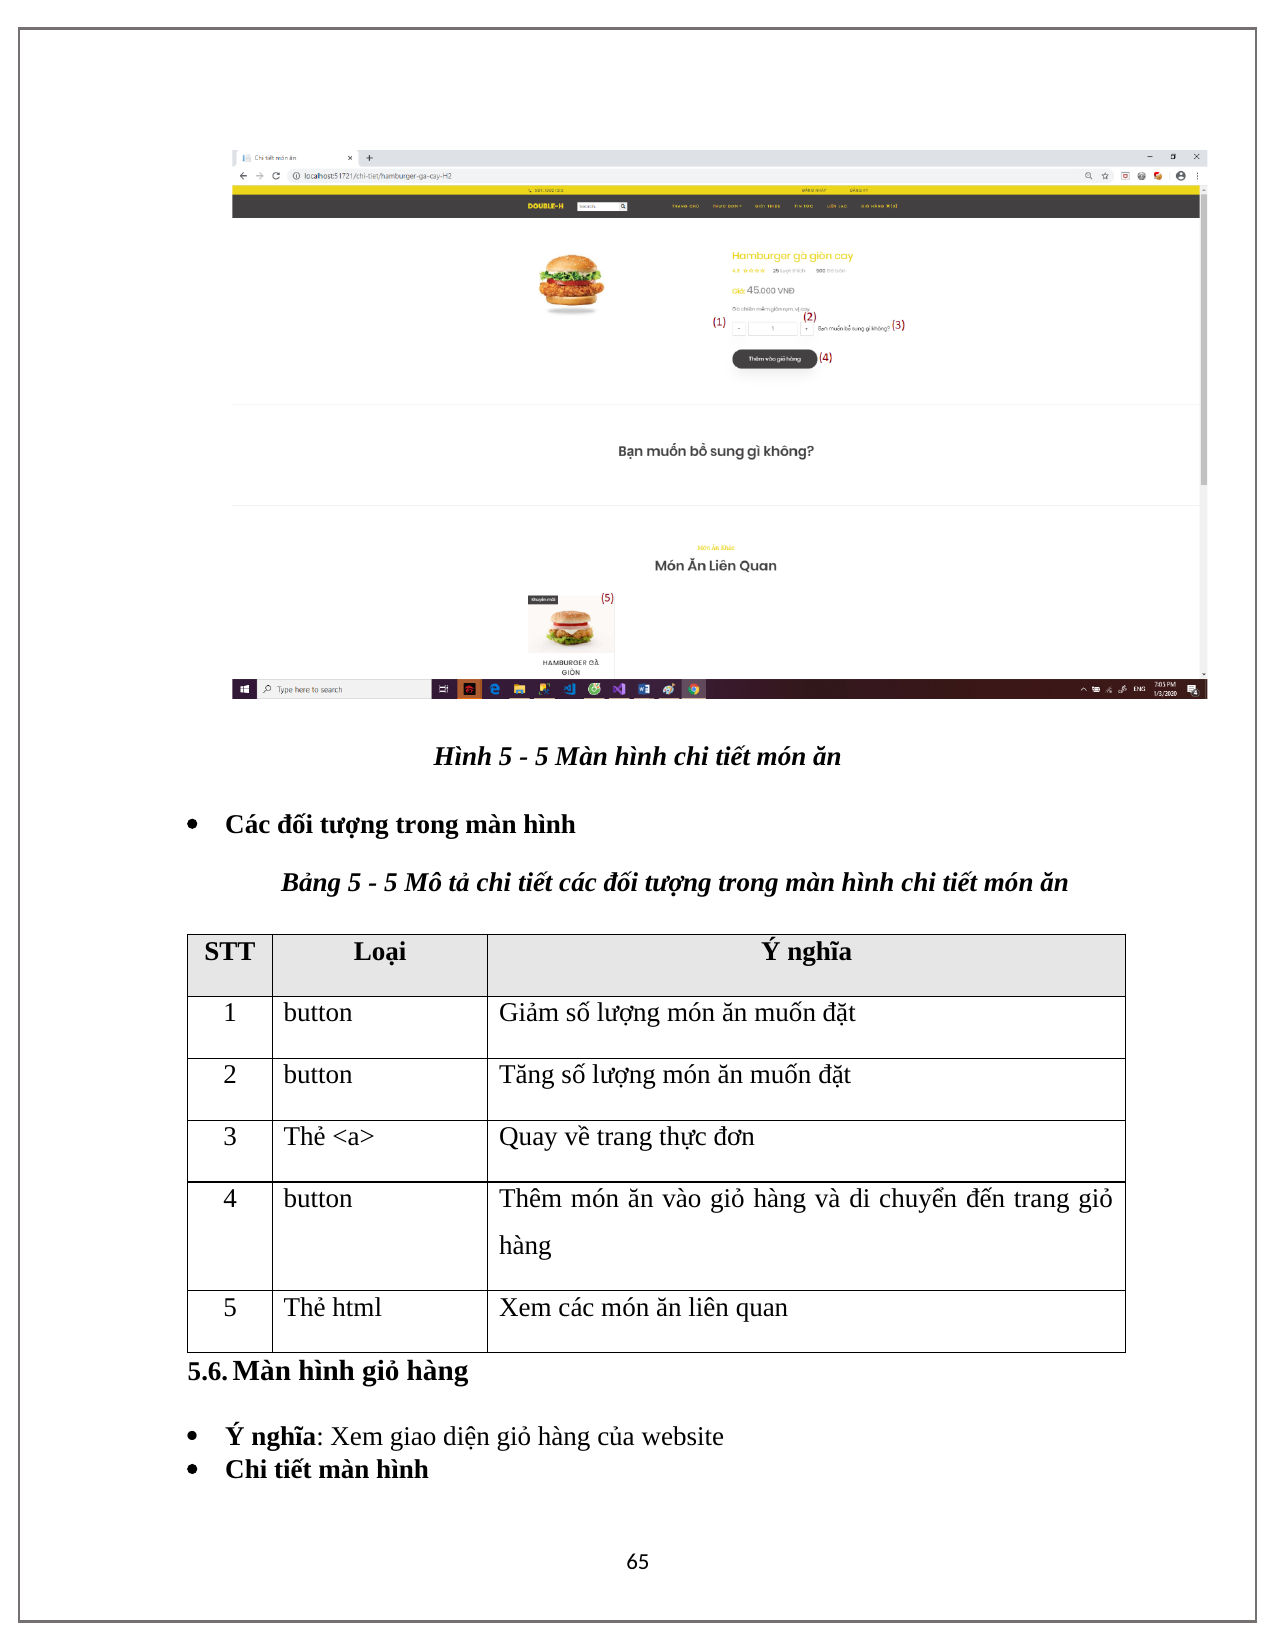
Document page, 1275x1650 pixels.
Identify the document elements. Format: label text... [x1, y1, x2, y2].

table_cell 1 [188, 997, 272, 1057]
table_cell button [273, 1183, 487, 1290]
table_cell button [273, 1059, 487, 1119]
table_cell 5 [188, 1291, 272, 1352]
list Màn hình giỏ hàng [187, 1353, 1125, 1387]
table_header STT [188, 935, 272, 996]
table_cell Giảm số lượng món ăn muốn đặt [488, 997, 1125, 1057]
table_cell Thẻ html [273, 1291, 487, 1352]
table_cell 3 [188, 1121, 272, 1181]
table_cell Thêm món ăn vào giỏ hàng và di chuyển đến trang giỏ hàng [488, 1183, 1125, 1290]
table_cell Thẻ <a> [273, 1121, 487, 1181]
list Các đối tượng trong màn hình [187, 808, 1125, 839]
picture [232, 150, 1208, 699]
table_cell button [273, 997, 487, 1057]
table_cell Quay về trang thực đơn [488, 1121, 1125, 1181]
table_cell Tăng số lượng món ăn muốn đặt [488, 1059, 1125, 1119]
list Chi tiết màn hình [187, 1453, 1125, 1484]
table_header Loại [273, 935, 487, 996]
list Ý nghĩa: Xem giao diện giỏ hàng của website [187, 1420, 1125, 1451]
table_header Ý nghĩa [488, 935, 1125, 996]
table_cell 4 [188, 1183, 272, 1290]
table_cell Xem các món ăn liên quan [488, 1291, 1125, 1352]
table_cell 2 [188, 1059, 272, 1119]
